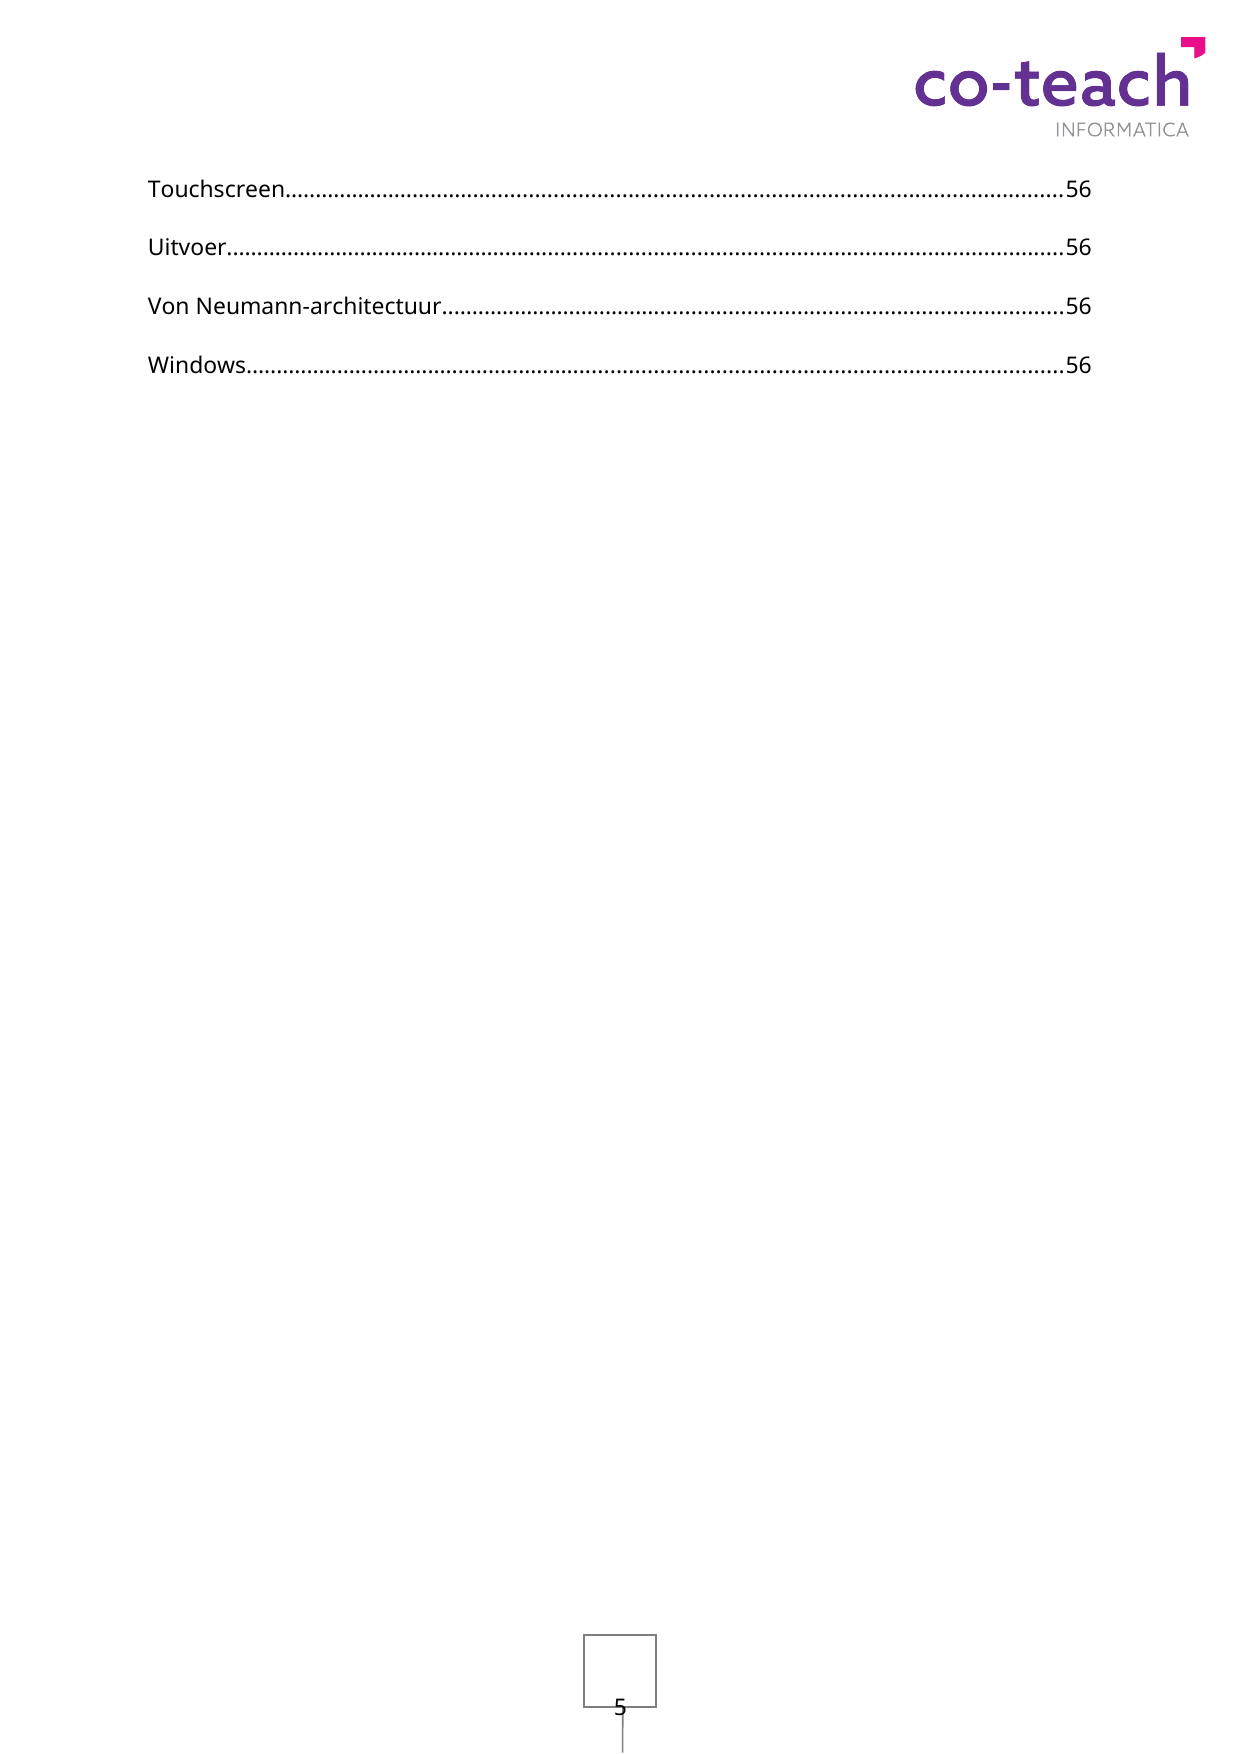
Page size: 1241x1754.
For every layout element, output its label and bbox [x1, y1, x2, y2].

picture [915, 37, 1206, 142]
